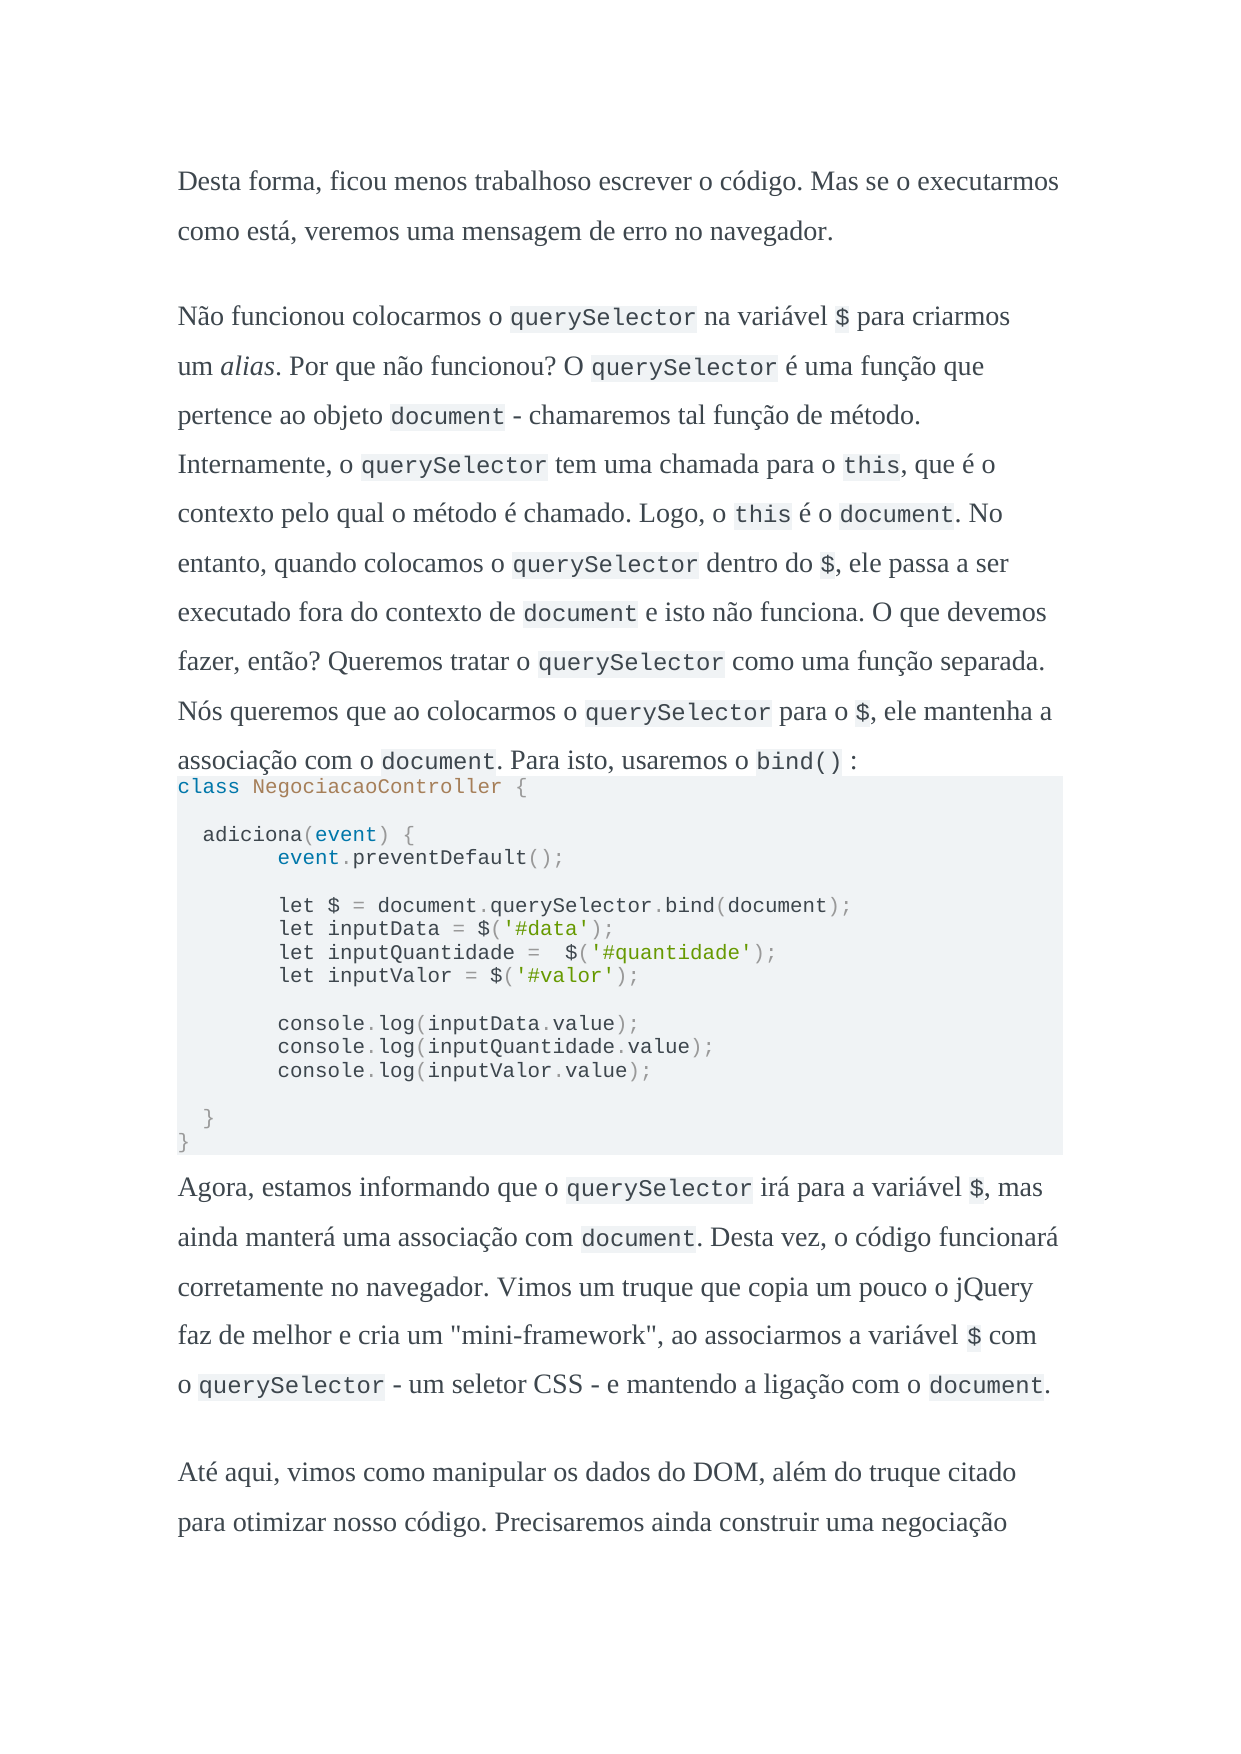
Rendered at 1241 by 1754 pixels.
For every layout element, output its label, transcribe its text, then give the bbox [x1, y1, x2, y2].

text let inputData = $('#data'); [177, 918, 1063, 942]
text class NegociacaoController { [177, 776, 1063, 800]
text console.log(inputQuantidade.value); [177, 1036, 1063, 1060]
text Agora, estamos informando que o querySelector irá para a variável $, mas ainda manterá uma associação com document. Desta vez, o código funcionará corretamente no navegador. Vimos um truque que copia um pouco o jQuery faz de melhor e cria um "mini-framework", ao associarmos a variável $ com o querySelector - um seletor CSS - e mantendo a ligação com o document. [177, 1155, 1063, 1401]
text } [177, 1131, 1063, 1155]
text Não funcionou colocarmos o querySelector na variável $ para criarmos um alias. Por que não funcionou? O querySelector é uma função que pertence ao objeto document - chamaremos tal função de método. Internamente, o querySelector tem uma chamada para o this, que é o contexto pelo qual o método é chamado. Logo, o this é o document. No entanto, quando colocamos o querySelector dentro do $, ele passa a ser executado fora do contexto de document e isto não funciona. O que devemos fazer, então? Queremos tratar o querySelector como uma função separada. Nós queremos que ao colocarmos o querySelector para o $, ele mantenha a associação com o document. Para isto, usaremos o bind() : [177, 284, 1063, 776]
text let $ = document.querySelector.bind(document); [177, 894, 1063, 918]
text console.log(inputData.value); [177, 1013, 1063, 1036]
text Desta forma, ficou menos trabalhoso escrever o código. Mas se o executarmos como está, veremos uma mensagem de erro no navegador. [177, 148, 1063, 246]
text adiciona(event) { [177, 824, 1063, 847]
text let inputQuantidade = $('#quantidade'); [177, 942, 1063, 966]
text event.preventDefault(); [177, 847, 1063, 871]
text let inputValor = $('#valor'); [177, 966, 1063, 989]
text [177, 1438, 1063, 1537]
text console.log(inputValor.value); [177, 1060, 1063, 1084]
text } [177, 1107, 1063, 1131]
